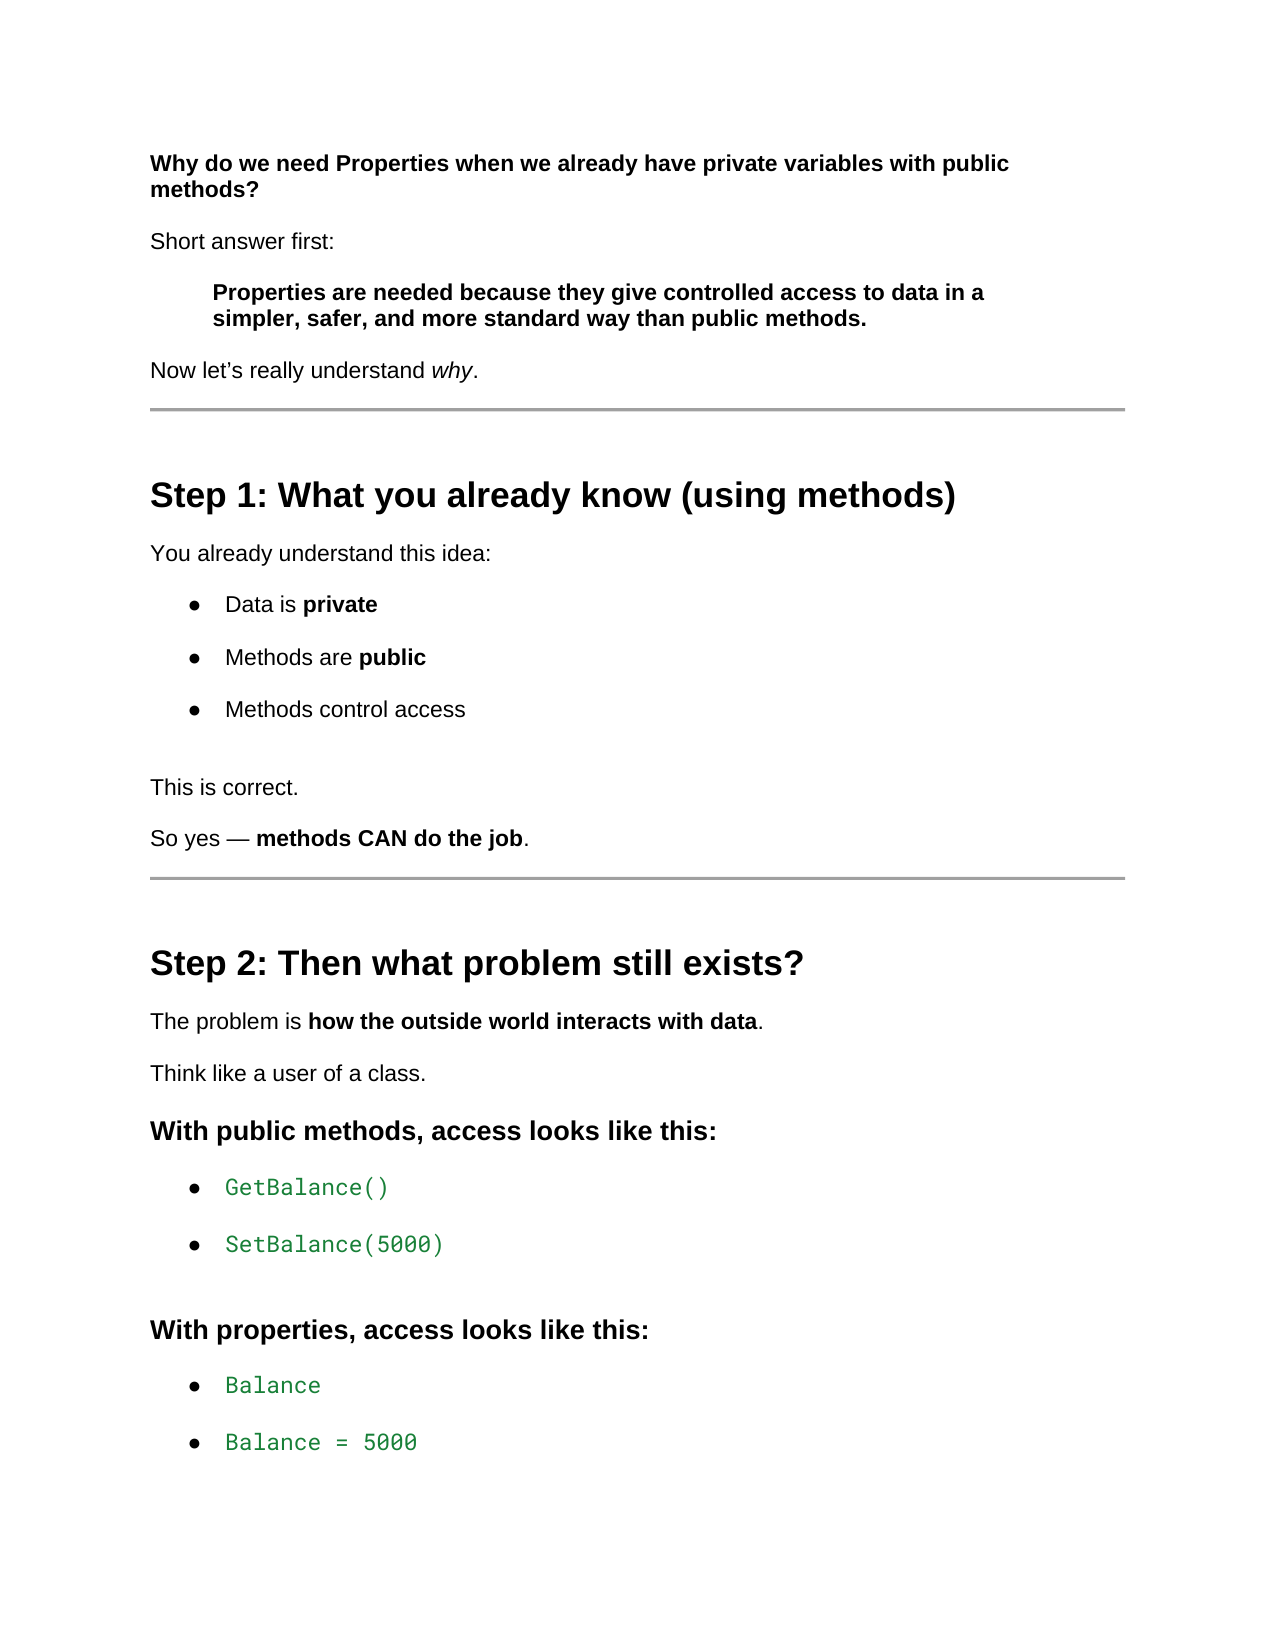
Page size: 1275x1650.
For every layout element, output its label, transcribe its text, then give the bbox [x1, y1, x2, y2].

subtitle With public methods, access looks like this: [150, 1115, 1125, 1146]
list Balance [187, 1370, 1125, 1426]
text You already understand this idea: [150, 539, 1125, 566]
list Data is private [187, 591, 1125, 644]
list Balance = 5000 [187, 1426, 1125, 1483]
text Short answer first: [150, 228, 1125, 254]
text So yes — methods CAN do the job. [150, 825, 1125, 852]
list SetBalance(5000) [187, 1228, 1125, 1284]
list GetBalance() [187, 1171, 1125, 1228]
list Methods are public [187, 644, 1125, 696]
text Why do we need Properties when we already have private variables with public methods? [150, 150, 1125, 203]
subtitle With properties, access looks like this: [150, 1314, 1125, 1345]
text This is correct. [150, 774, 1125, 800]
subtitle Step 2: Then what problem still exists? [150, 942, 1125, 983]
subtitle Step 1: What you already know (using methods) [150, 474, 1125, 514]
text Think like a user of a class. [150, 1059, 1125, 1086]
text Now let’s really understand why. [150, 357, 1125, 383]
list Methods control access [187, 696, 1125, 749]
text Properties are needed because they give controlled access to data in a simpler, safer, and more standard way than public methods. [212, 279, 1062, 332]
text The problem is how the outside world interacts with data. [150, 1008, 1125, 1034]
